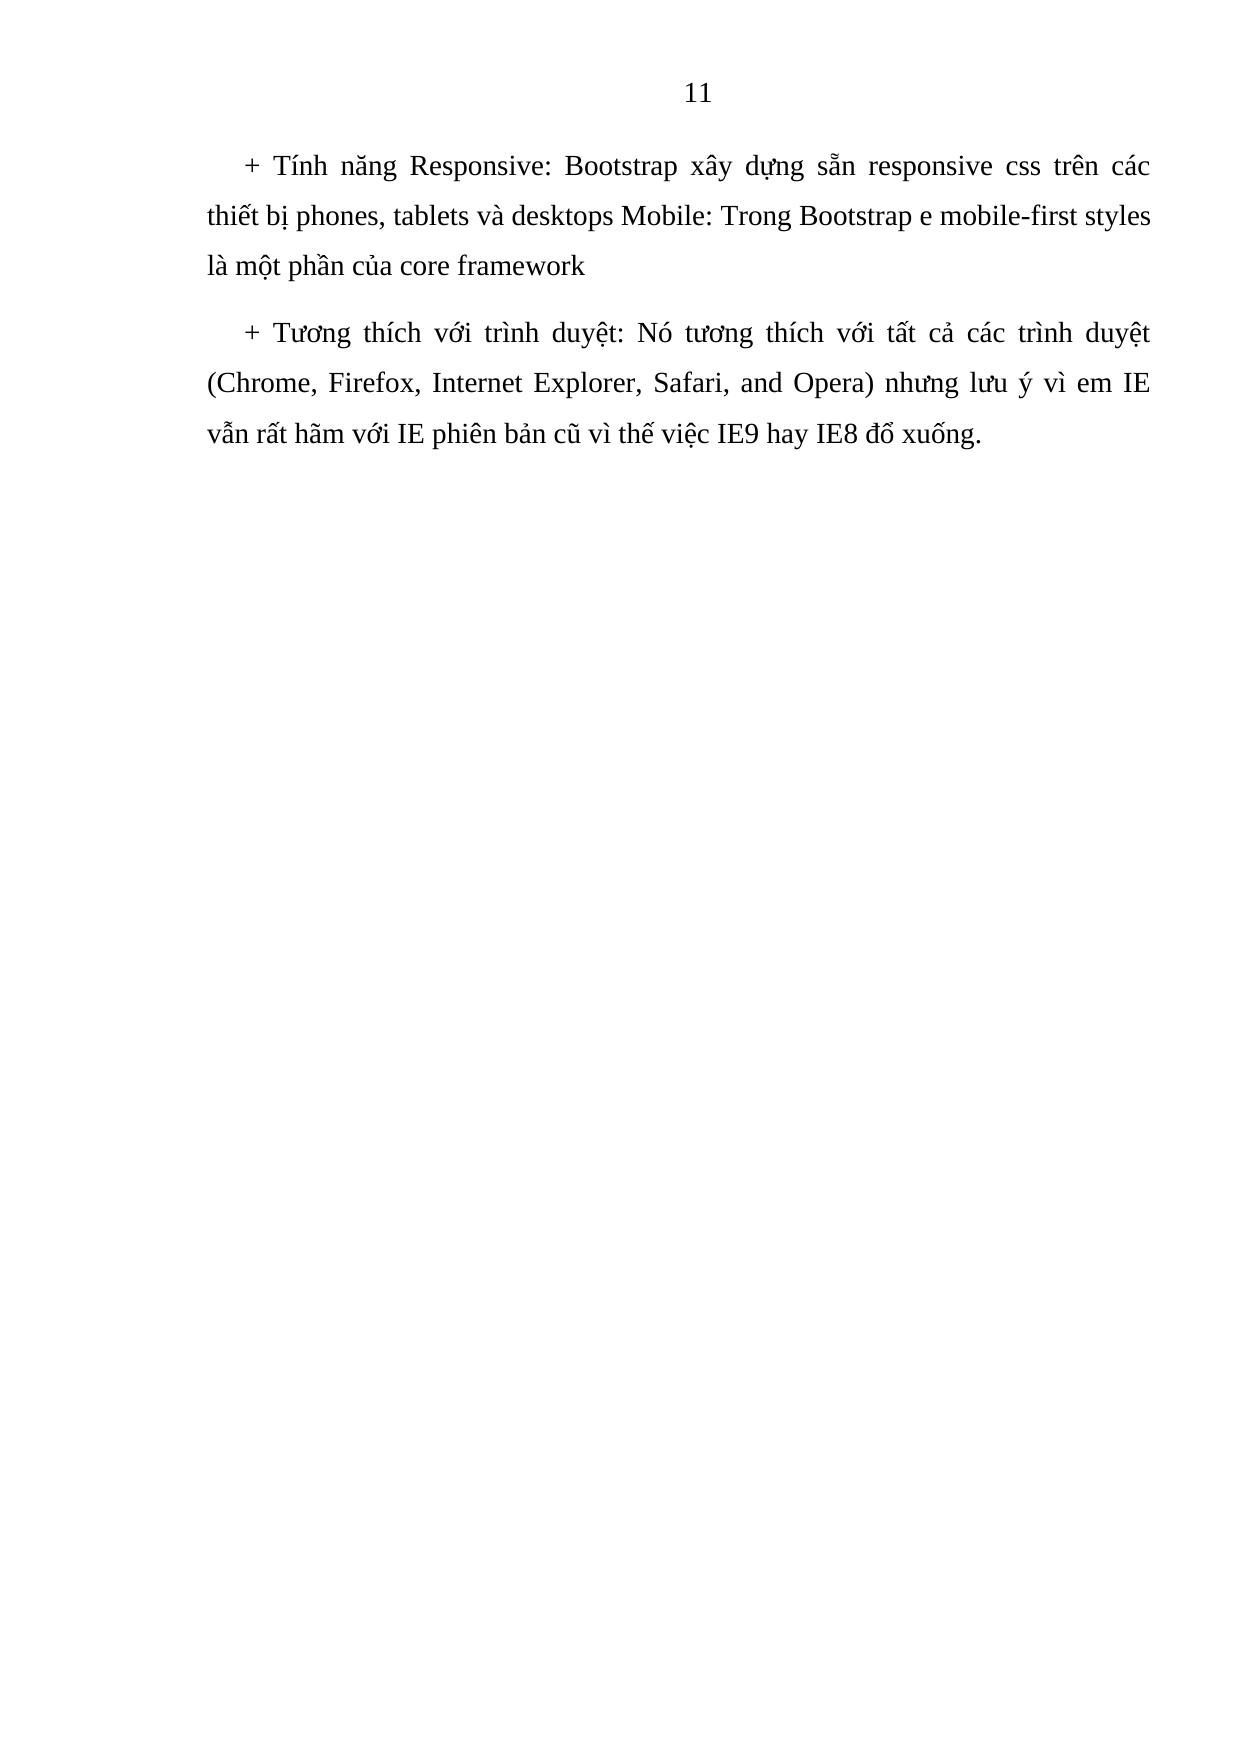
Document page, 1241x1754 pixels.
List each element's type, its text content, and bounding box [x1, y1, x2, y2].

text + Tính năng Responsive: Bootstrap xây dựng sẵn responsive css trên các thiết bị phones, tablets và desktops Mobile: Trong Bootstrap e mobile-first styles là một phần của core framework [207, 148, 1152, 282]
text + Tương thích với trình duyệt: Nó tương thích với tất cả các trình duyệt (Chrome, Firefox, Internet Explorer, Safari, and Opera) nhưng lưu ý vì em IE vẫn rất hãm với IE phiên bản cũ vì thế việc IE9 hay IE8 đổ xuống. [207, 315, 1152, 449]
